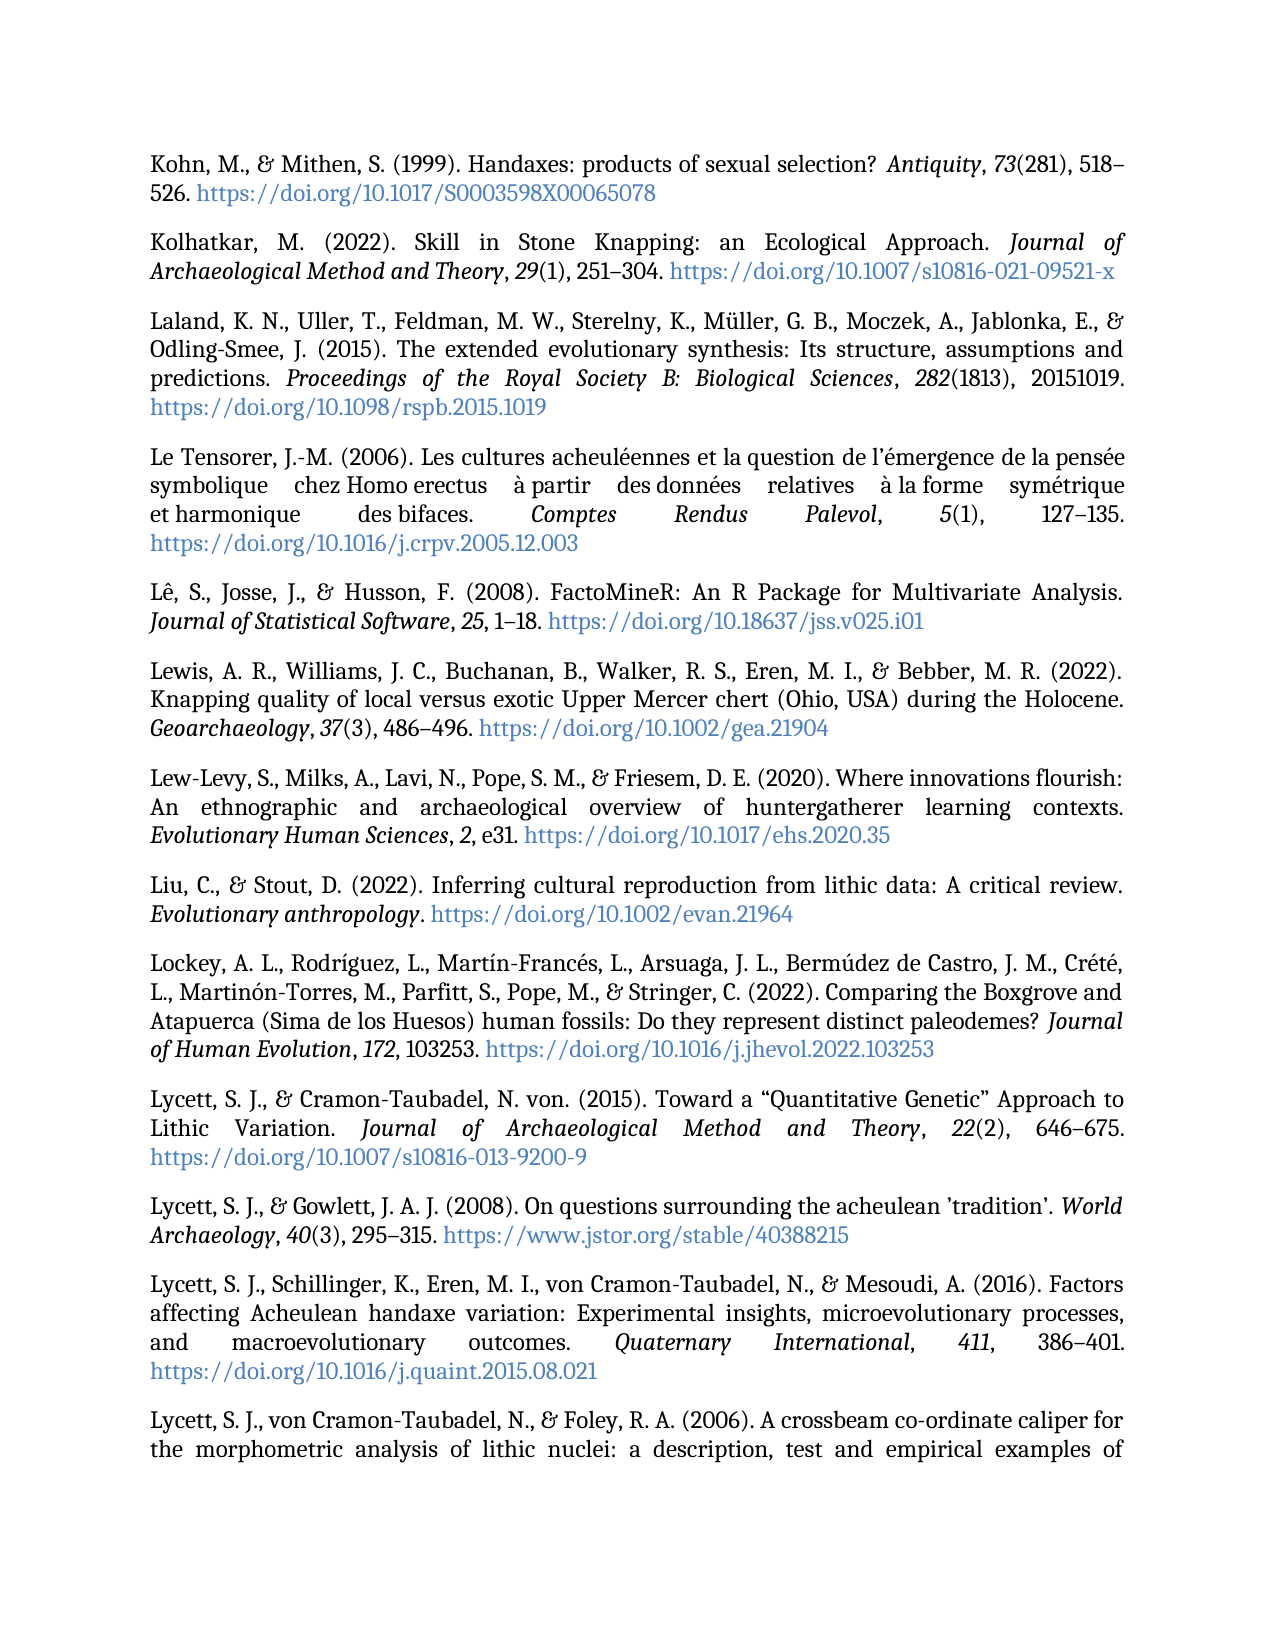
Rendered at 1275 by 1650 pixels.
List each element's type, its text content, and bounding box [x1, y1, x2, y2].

text Lê, S., Josse, J., & Husson, F. (2008). FactoMineR: An R Package for Multivariate Analysis. Journal of Statistical Software, 25, 1–18. https://doi.org/10.18637/jss.v025.i01 [150, 578, 1125, 636]
text Kohn, M., & Mithen, S. (1999). Handaxes: products of sexual selection? Antiquity, 73(281), 518–526. https://doi.org/10.1017/S0003598X00065078 [150, 150, 1125, 207]
text Liu, C., & Stout, D. (2022). Inferring cultural reproduction from lithic data: A critical review. Evolutionary anthropology. https://doi.org/10.1002/evan.21964 [150, 871, 1125, 928]
text Lockey, A. L., Rodríguez, L., Martín-Francés, L., Arsuaga, J. L., Bermúdez de Castro, J. M., Crété, L., Martinón-Torres, M., Parfitt, S., Pope, M., & Stringer, C. (2022). Comparing the Boxgrove and Atapuerca (Sima de los Huesos) human fossils: Do they represent distinct paleodemes? Journal of Human Evolution, 172, 103253. https://doi.org/10.1016/j.jhevol.2022.103253 [150, 949, 1125, 1064]
text Lycett, S. J., & Gowlett, J. A. J. (2008). On questions surrounding the acheulean ’tradition’. World Archaeology, 40(3), 295–315. https://www.jstor.org/stable/40388215 [150, 1192, 1125, 1249]
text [150, 1406, 1125, 1464]
text Laland, K. N., Uller, T., Feldman, M. W., Sterelny, K., Müller, G. B., Moczek, A., Jablonka, E., & Odling-Smee, J. (2015). The extended evolutionary synthesis: Its structure, assumptions and predictions. Proceedings of the Royal Society B: Biological Sciences, 282(1813), 20151019. https://doi.org/10.1098/rspb.2015.1019 [150, 307, 1125, 422]
text Lew-Levy, S., Milks, A., Lavi, N., Pope, S. M., & Friesem, D. E. (2020). Where innovations flourish: An ethnographic and archaeological overview of huntergatherer learning contexts. Evolutionary Human Sciences, 2, e31. https://doi.org/10.1017/ehs.2020.35 [150, 764, 1125, 850]
text Le Tensorer, J.-M. (2006). Les cultures acheuléennes et la question de l’émergence de la pensée symbolique chez Homo erectus à partir des données relatives à la forme symétrique et harmonique des bifaces. Comptes Rendus Palevol, 5(1), 127–135. https://doi.org/10.1016/j.crpv.2005.12.003 [150, 442, 1125, 557]
text Lycett, S. J., Schillinger, K., Eren, M. I., von Cramon-Taubadel, N., & Mesoudi, A. (2016). Factors affecting Acheulean handaxe variation: Experimental insights, microevolutionary processes, and macroevolutionary outcomes. Quaternary International, 411, 386–401. https://doi.org/10.1016/j.quaint.2015.08.021 [150, 1270, 1125, 1385]
text Kolhatkar, M. (2022). Skill in Stone Knapping: an Ecological Approach. Journal of Archaeological Method and Theory, 29(1), 251–304. https://doi.org/10.1007/s10816-021-09521-x [150, 228, 1125, 286]
text Lewis, A. R., Williams, J. C., Buchanan, B., Walker, R. S., Eren, M. I., & Bebber, M. R. (2022). Knapping quality of local versus exotic Upper Mercer chert (Ohio, USA) during the Holocene. Geoarchaeology, 37(3), 486–496. https://doi.org/10.1002/gea.21904 [150, 657, 1125, 743]
text Lycett, S. J., & Cramon-Taubadel, N. von. (2015). Toward a “Quantitative Genetic” Approach to Lithic Variation. Journal of Archaeological Method and Theory, 22(2), 646–675. https://doi.org/10.1007/s10816-013-9200-9 [150, 1085, 1125, 1171]
